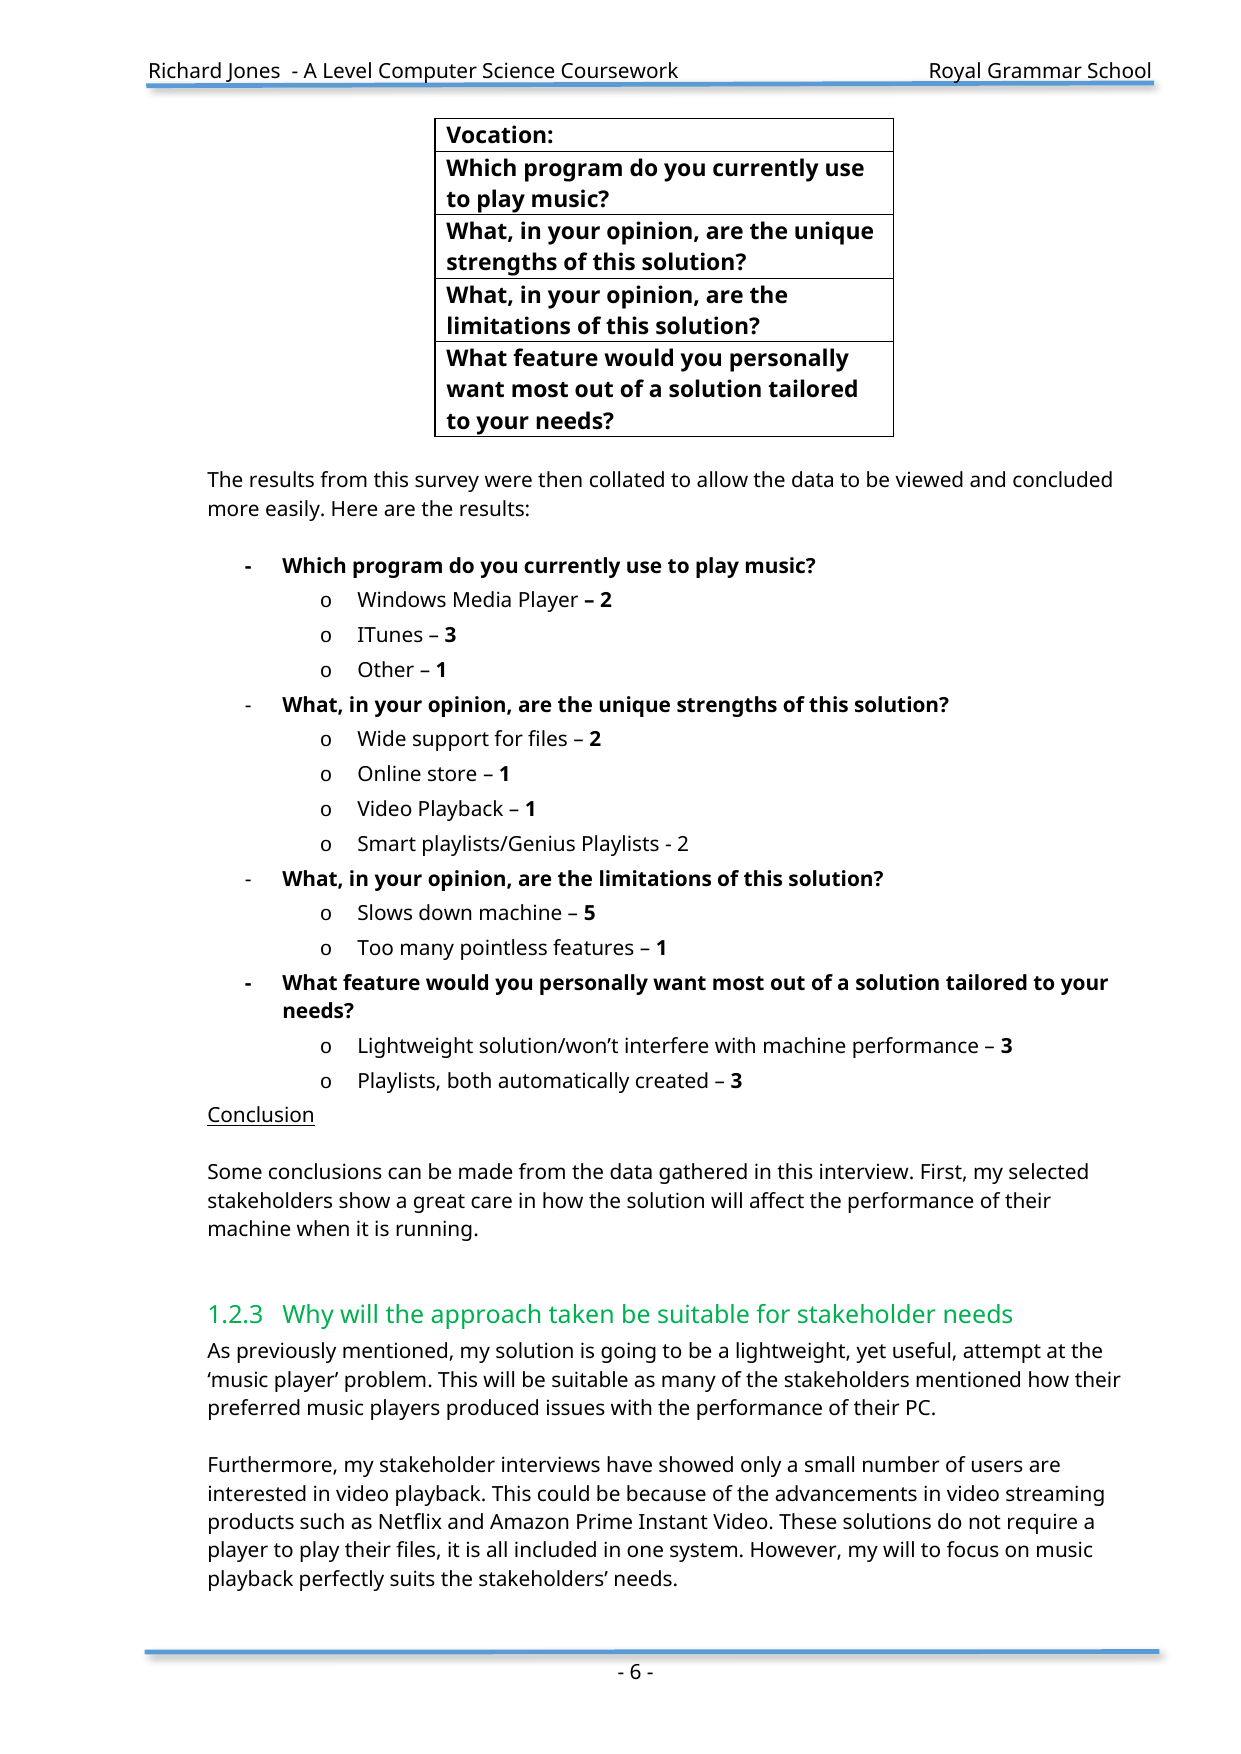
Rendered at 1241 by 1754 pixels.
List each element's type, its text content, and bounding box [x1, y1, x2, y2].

list What, in your opinion, are the limitations of this solution? [244, 864, 1122, 892]
list Wide support for files – 2 [319, 724, 1122, 753]
list What, in your opinion, are the unique strengths of this solution? [244, 690, 1122, 718]
text As previously mentioned, my solution is going to be a lightweight, yet useful, attempt at the ‘music player’ problem. This will be suitable as many of the stakeholders mentioned how their preferred music players produced issues with the performance of their PC. [207, 1337, 1122, 1422]
list Playlists, both automatically created – 3 [319, 1066, 1122, 1094]
text The results from this survey were then collated to allow the data to be viewed and concluded more easily. Here are the results: [207, 465, 1122, 522]
text Conclusion [207, 1101, 1122, 1129]
list Which program do you currently use to play music? [244, 551, 1122, 579]
table_cell Vocation: [436, 119, 893, 151]
list Video Playback – 1 [319, 794, 1122, 823]
subtitle Why will the approach taken be suitable for stakeholder needs [207, 1296, 1122, 1330]
list What feature would you personally want most out of a solution tailored to your needs? [244, 968, 1122, 1025]
list ITunes – 3 [319, 620, 1122, 649]
list Other – 1 [319, 655, 1122, 683]
list Too many pointless features – 1 [319, 933, 1122, 962]
table_cell What feature would you personally want most out of a solution tailored to your needs? [436, 342, 893, 436]
list Slows down machine – 5 [319, 898, 1122, 927]
table_cell What, in your opinion, are the unique strengths of this solution? [436, 215, 893, 278]
list Smart playlists/Genius Playlists - 2 [319, 829, 1122, 857]
table_cell Which program do you currently use to play music? [436, 152, 893, 214]
list Lightweight solution/won’t interfere with machine performance – 3 [319, 1031, 1122, 1059]
list Windows Media Player – 2 [319, 585, 1122, 614]
text Furthermore, my stakeholder interviews have showed only a small number of users are interested in video playback. This could be because of the advancements in video streaming products such as Netflix and Amazon Prime Instant Video. These solutions do not require a player to play their files, it is all included in one system. However, my will to focus on music playback perfectly suits the stakeholders’ needs. [207, 1450, 1122, 1592]
text Some conclusions can be made from the data gathered in this interview. First, my selected stakeholders show a great care in how the solution will affect the performance of their machine when it is running. [207, 1157, 1122, 1243]
table_cell What, in your opinion, are the limitations of this solution? [436, 279, 893, 341]
list Online store – 1 [319, 759, 1122, 788]
